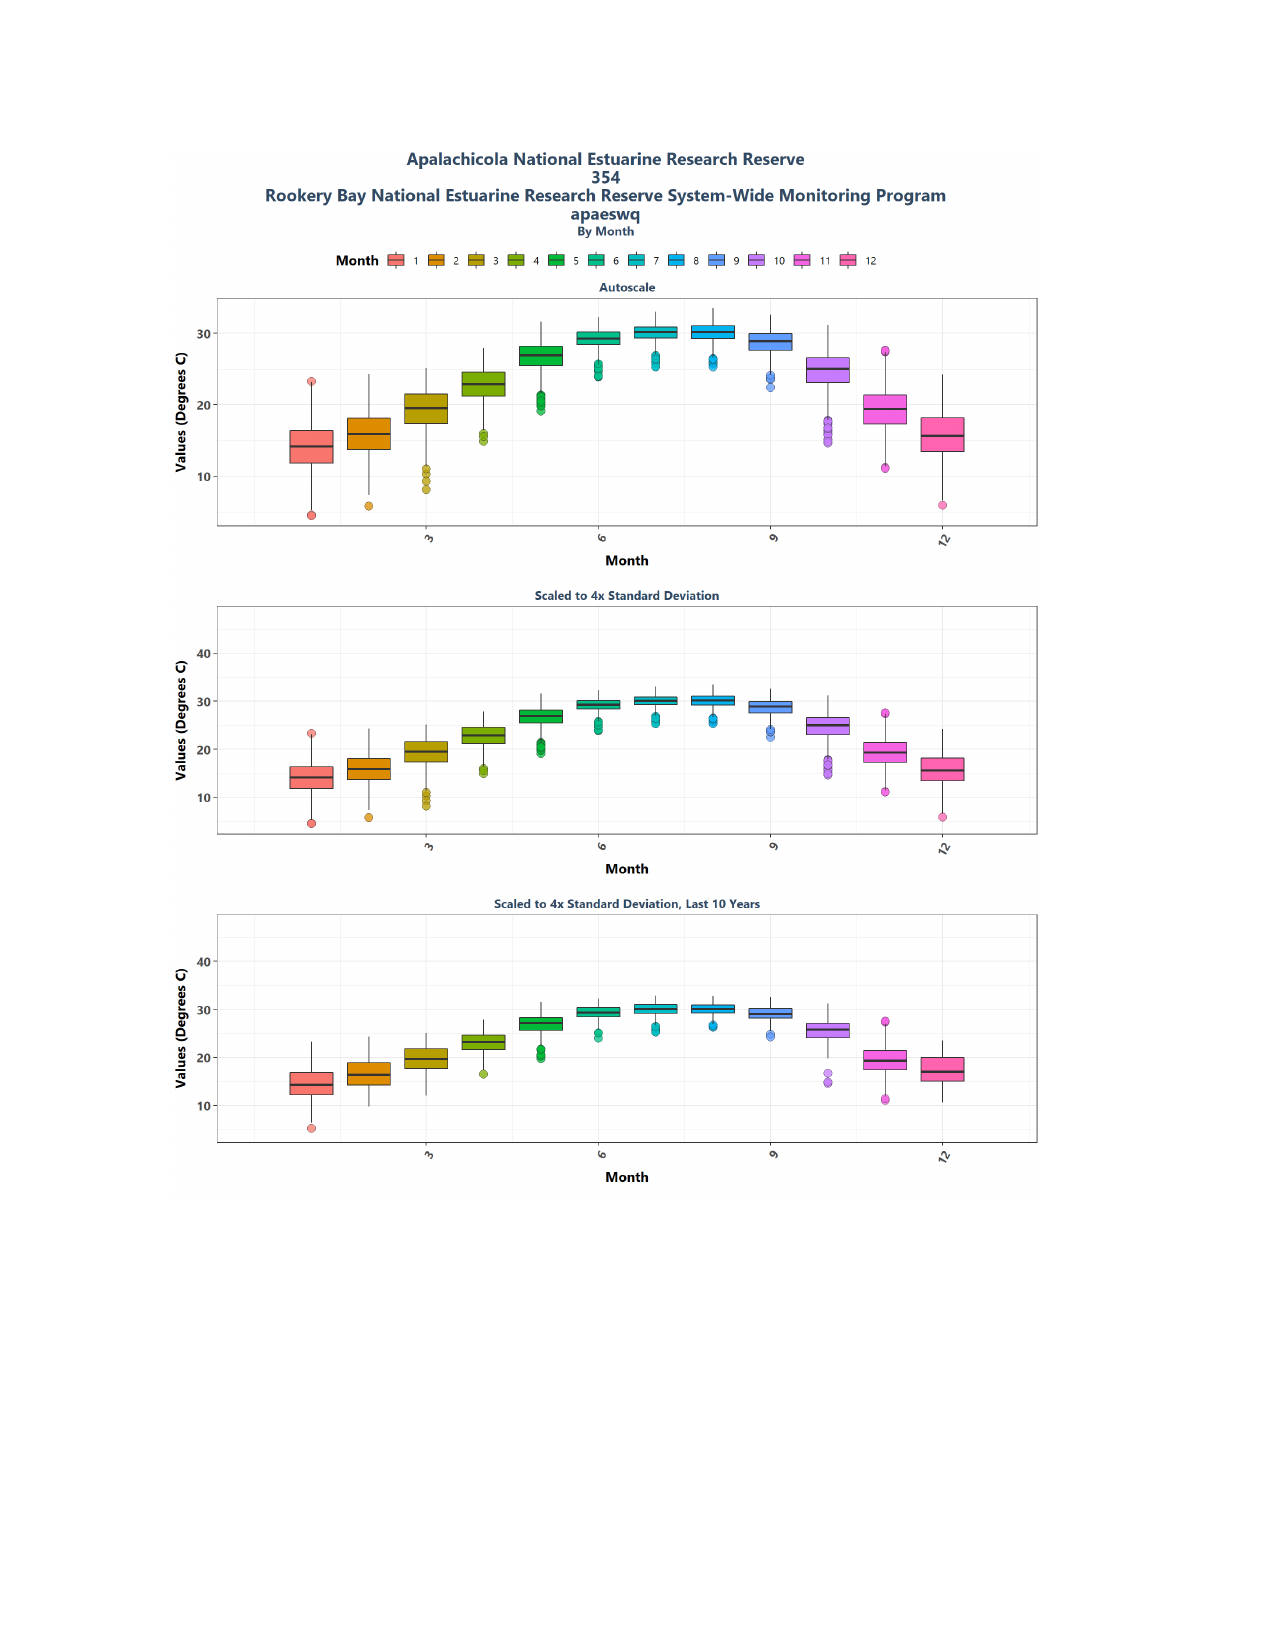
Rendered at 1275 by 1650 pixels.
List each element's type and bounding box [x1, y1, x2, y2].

picture [168, 150, 1044, 1200]
